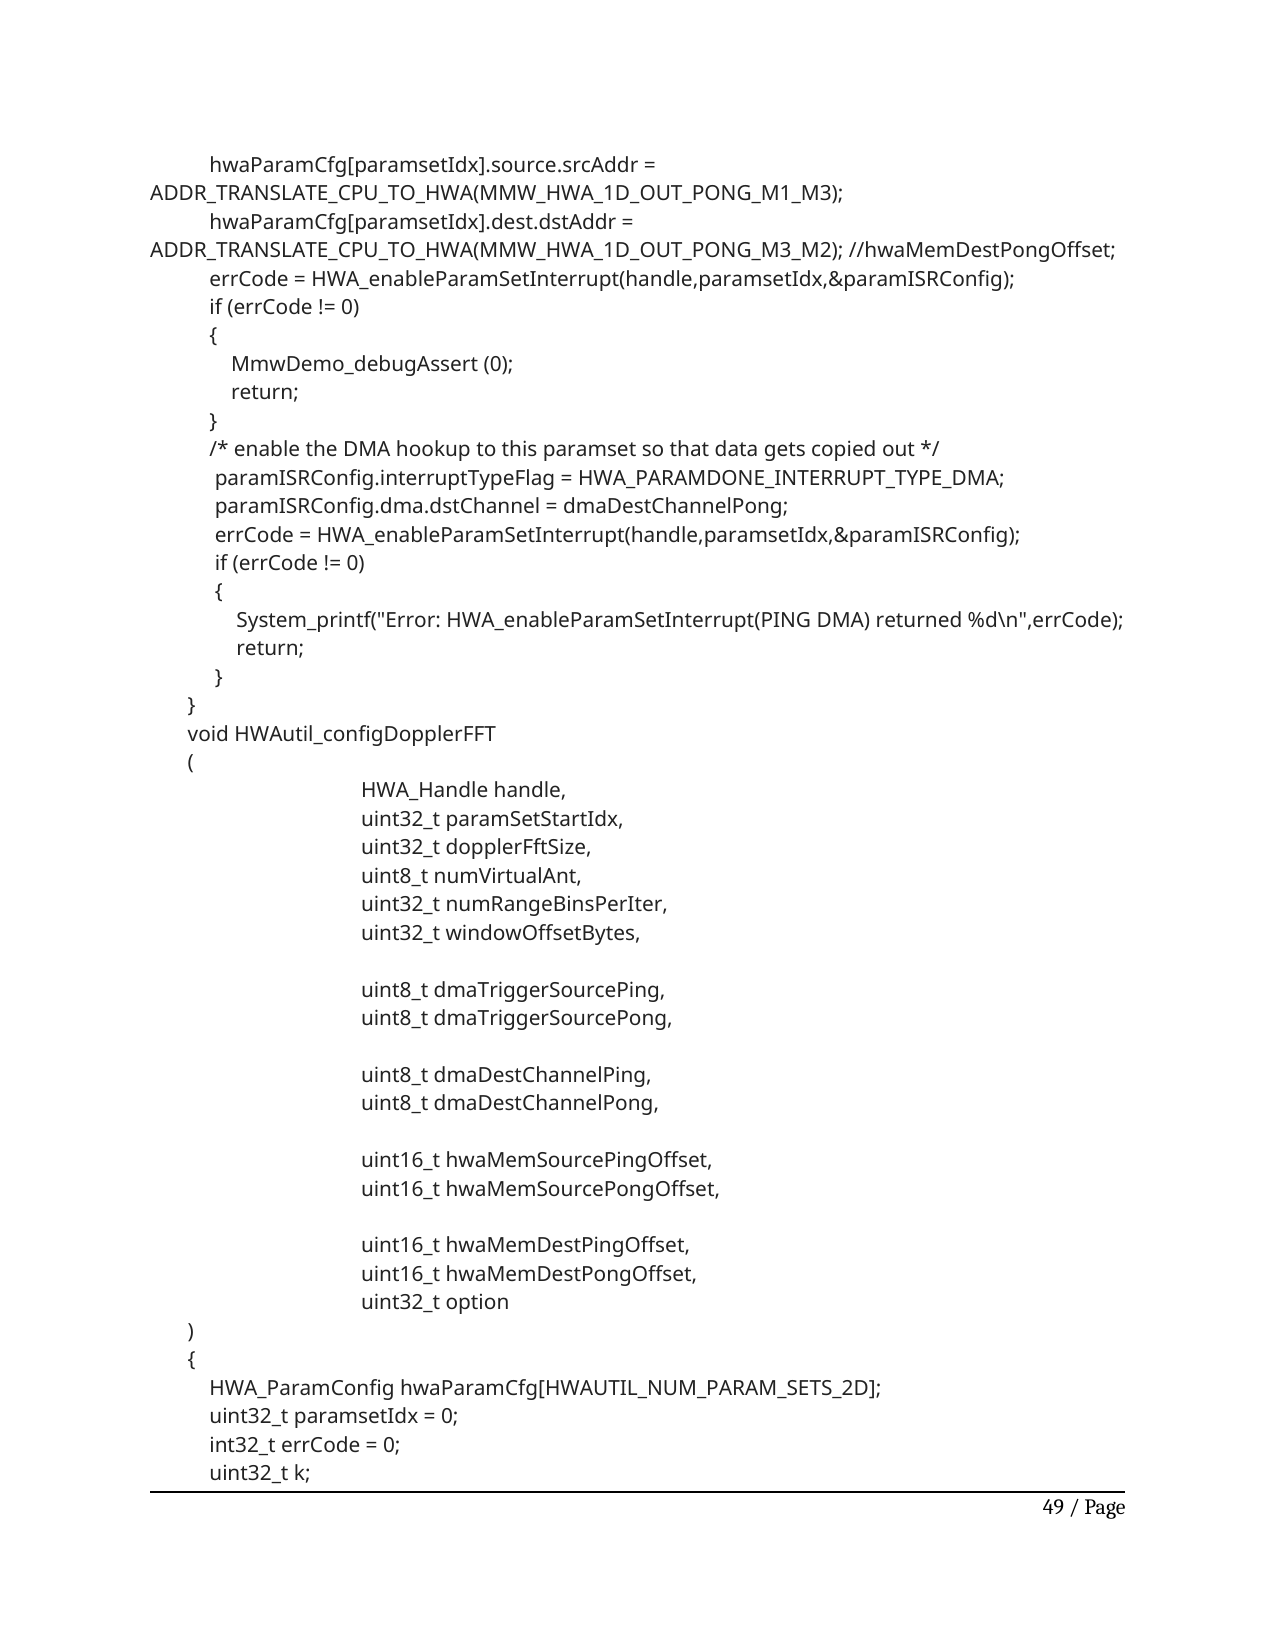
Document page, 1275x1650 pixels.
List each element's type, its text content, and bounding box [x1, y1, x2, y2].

text } [150, 662, 1125, 690]
text ) [150, 1316, 1125, 1344]
text hwaParamCfg[paramsetIdx].dest.dstAddr = ADDR_TRANSLATE_CPU_TO_HWA(MMW_HWA_1D_OUT_PONG_M3_M2); //hwaMemDestPongOffset; [150, 207, 1125, 264]
text uint32_t k; [150, 1458, 1125, 1487]
text uint16_t hwaMemDestPongOffset, [150, 1259, 1125, 1287]
text if (errCode != 0) [150, 548, 1125, 577]
text uint8_t dmaDestChannelPing, [150, 1060, 1125, 1088]
text uint16_t hwaMemDestPingOffset, [150, 1231, 1125, 1259]
text return; [150, 633, 1125, 662]
text { [150, 1344, 1125, 1373]
text int32_t errCode = 0; [150, 1430, 1125, 1458]
text } [150, 690, 1125, 719]
text errCode = HWA_enableParamSetInterrupt(handle,paramsetIdx,&paramISRConfig); [150, 264, 1125, 292]
text MmwDemo_debugAssert (0); [150, 349, 1125, 377]
text uint16_t hwaMemSourcePingOffset, [150, 1145, 1125, 1174]
text uint32_t numRangeBinsPerIter, [150, 889, 1125, 918]
text uint32_t windowOffsetBytes, [150, 918, 1125, 946]
text if (errCode != 0) [150, 292, 1125, 321]
text { [150, 321, 1125, 349]
text return; [150, 377, 1125, 406]
text { [150, 577, 1125, 605]
text void HWAutil_configDopplerFFT [150, 719, 1125, 747]
text uint16_t hwaMemSourcePongOffset, [150, 1174, 1125, 1202]
text uint32_t dopplerFftSize, [150, 832, 1125, 861]
text errCode = HWA_enableParamSetInterrupt(handle,paramsetIdx,&paramISRConfig); [150, 520, 1125, 548]
text uint8_t dmaTriggerSourcePing, [150, 975, 1125, 1003]
text uint32_t paramSetStartIdx, [150, 804, 1125, 832]
text uint8_t dmaTriggerSourcePong, [150, 1003, 1125, 1032]
text ( [150, 747, 1125, 776]
text HWA_ParamConfig hwaParamCfg[HWAUTIL_NUM_PARAM_SETS_2D]; [150, 1373, 1125, 1401]
text HWA_Handle handle, [150, 776, 1125, 804]
text paramISRConfig.dma.dstChannel = dmaDestChannelPong; [150, 491, 1125, 520]
text uint8_t dmaDestChannelPong, [150, 1088, 1125, 1117]
text uint32_t paramsetIdx = 0; [150, 1401, 1125, 1430]
text System_printf("Error: HWA_enableParamSetInterrupt(PING DMA) returned %d\n",errCode); [150, 605, 1125, 633]
text uint8_t numVirtualAnt, [150, 861, 1125, 889]
text hwaParamCfg[paramsetIdx].source.srcAddr = ADDR_TRANSLATE_CPU_TO_HWA(MMW_HWA_1D_OUT_PONG_M1_M3); [150, 150, 1125, 207]
text paramISRConfig.interruptTypeFlag = HWA_PARAMDONE_INTERRUPT_TYPE_DMA; [150, 463, 1125, 491]
text /* enable the DMA hookup to this paramset so that data gets copied out */ [150, 434, 1125, 463]
text } [150, 406, 1125, 434]
text uint32_t option [150, 1287, 1125, 1316]
